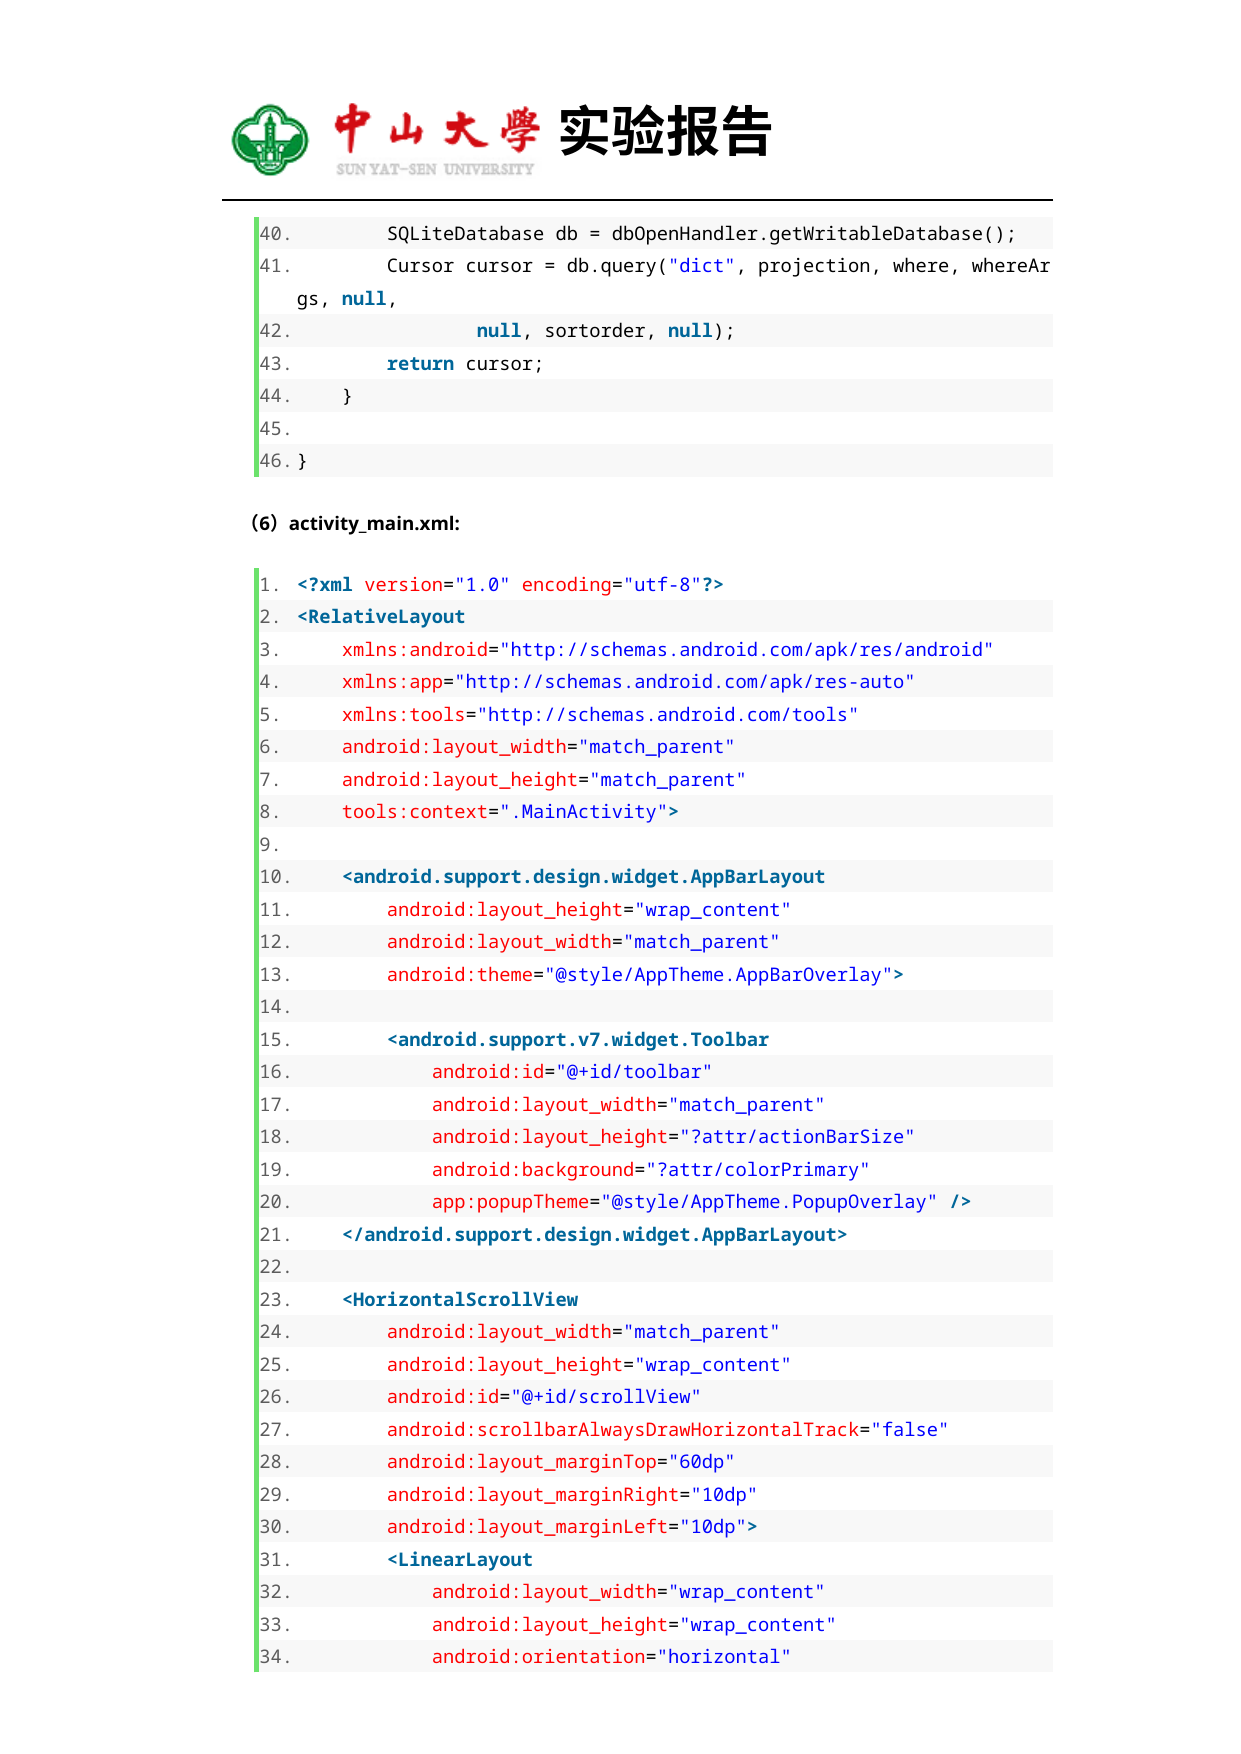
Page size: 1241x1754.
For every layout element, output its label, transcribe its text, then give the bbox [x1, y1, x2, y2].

list xmlns:app="http://schemas.android.com/apk/res-auto" [259, 665, 1053, 697]
list <LinearLayout [259, 1542, 1053, 1575]
list tools:context=".MainActivity"> [259, 795, 1053, 827]
list android:layout_height="wrap_content" [259, 1607, 1053, 1640]
list <RelativeLayout [259, 600, 1053, 632]
list </android.support.design.widget.AppBarLayout> [259, 1217, 1053, 1250]
list android:layout_marginRight="10dp" [259, 1477, 1053, 1510]
list android:theme="@style/AppTheme.AppBarOverlay"> [259, 957, 1053, 990]
list null, sortorder, null); [259, 314, 1053, 347]
list xmlns:tools="http://schemas.android.com/tools" [259, 697, 1053, 730]
list xmlns:android="http://schemas.android.com/apk/res/android" [259, 632, 1053, 665]
list android:layout_marginLeft="10dp"> [259, 1510, 1053, 1542]
list android:layout_width="match_parent" [259, 1087, 1053, 1120]
list android:orientation="horizontal" [259, 1640, 1053, 1672]
list } [259, 379, 1053, 412]
list <HorizontalScrollView [259, 1282, 1053, 1315]
list app:popupTheme="@style/AppTheme.PopupOverlay" /> [259, 1185, 1053, 1217]
list android:layout_height="wrap_content" [259, 1347, 1053, 1380]
list android:id="@+id/toolbar" [259, 1055, 1053, 1087]
list SQLiteDatabase db = dbOpenHandler.getWritableDatabase(); [259, 217, 1053, 249]
list } [259, 444, 1053, 477]
list android:layout_width="match_parent" [259, 925, 1053, 957]
picture [221, 98, 543, 182]
list android:layout_width="match_parent" [259, 1315, 1053, 1347]
list android:layout_width="match_parent" [259, 730, 1053, 762]
list <android.support.design.widget.AppBarLayout [259, 860, 1053, 892]
list Cursor cursor = db.query("dict", projection, where, whereArgs, null, [259, 249, 1053, 314]
list android:layout_height="?attr/actionBarSize" [259, 1120, 1053, 1152]
list <android.support.v7.widget.Toolbar [259, 1022, 1053, 1055]
list android:layout_height="wrap_content" [259, 892, 1053, 925]
list <?xml version="1.0" encoding="utf-8"?> [254, 567, 1053, 600]
list android:id="@+id/scrollView" [259, 1380, 1053, 1412]
text （6）activity_main.xml: [222, 506, 1053, 538]
list return cursor; [259, 347, 1053, 379]
list android:layout_marginTop="60dp" [259, 1445, 1053, 1477]
list android:layout_width="wrap_content" [259, 1575, 1053, 1607]
list android:background="?attr/colorPrimary" [259, 1152, 1053, 1185]
list android:layout_height="match_parent" [259, 762, 1053, 795]
list android:scrollbarAlwaysDrawHorizontalTrack="false" [259, 1412, 1053, 1445]
